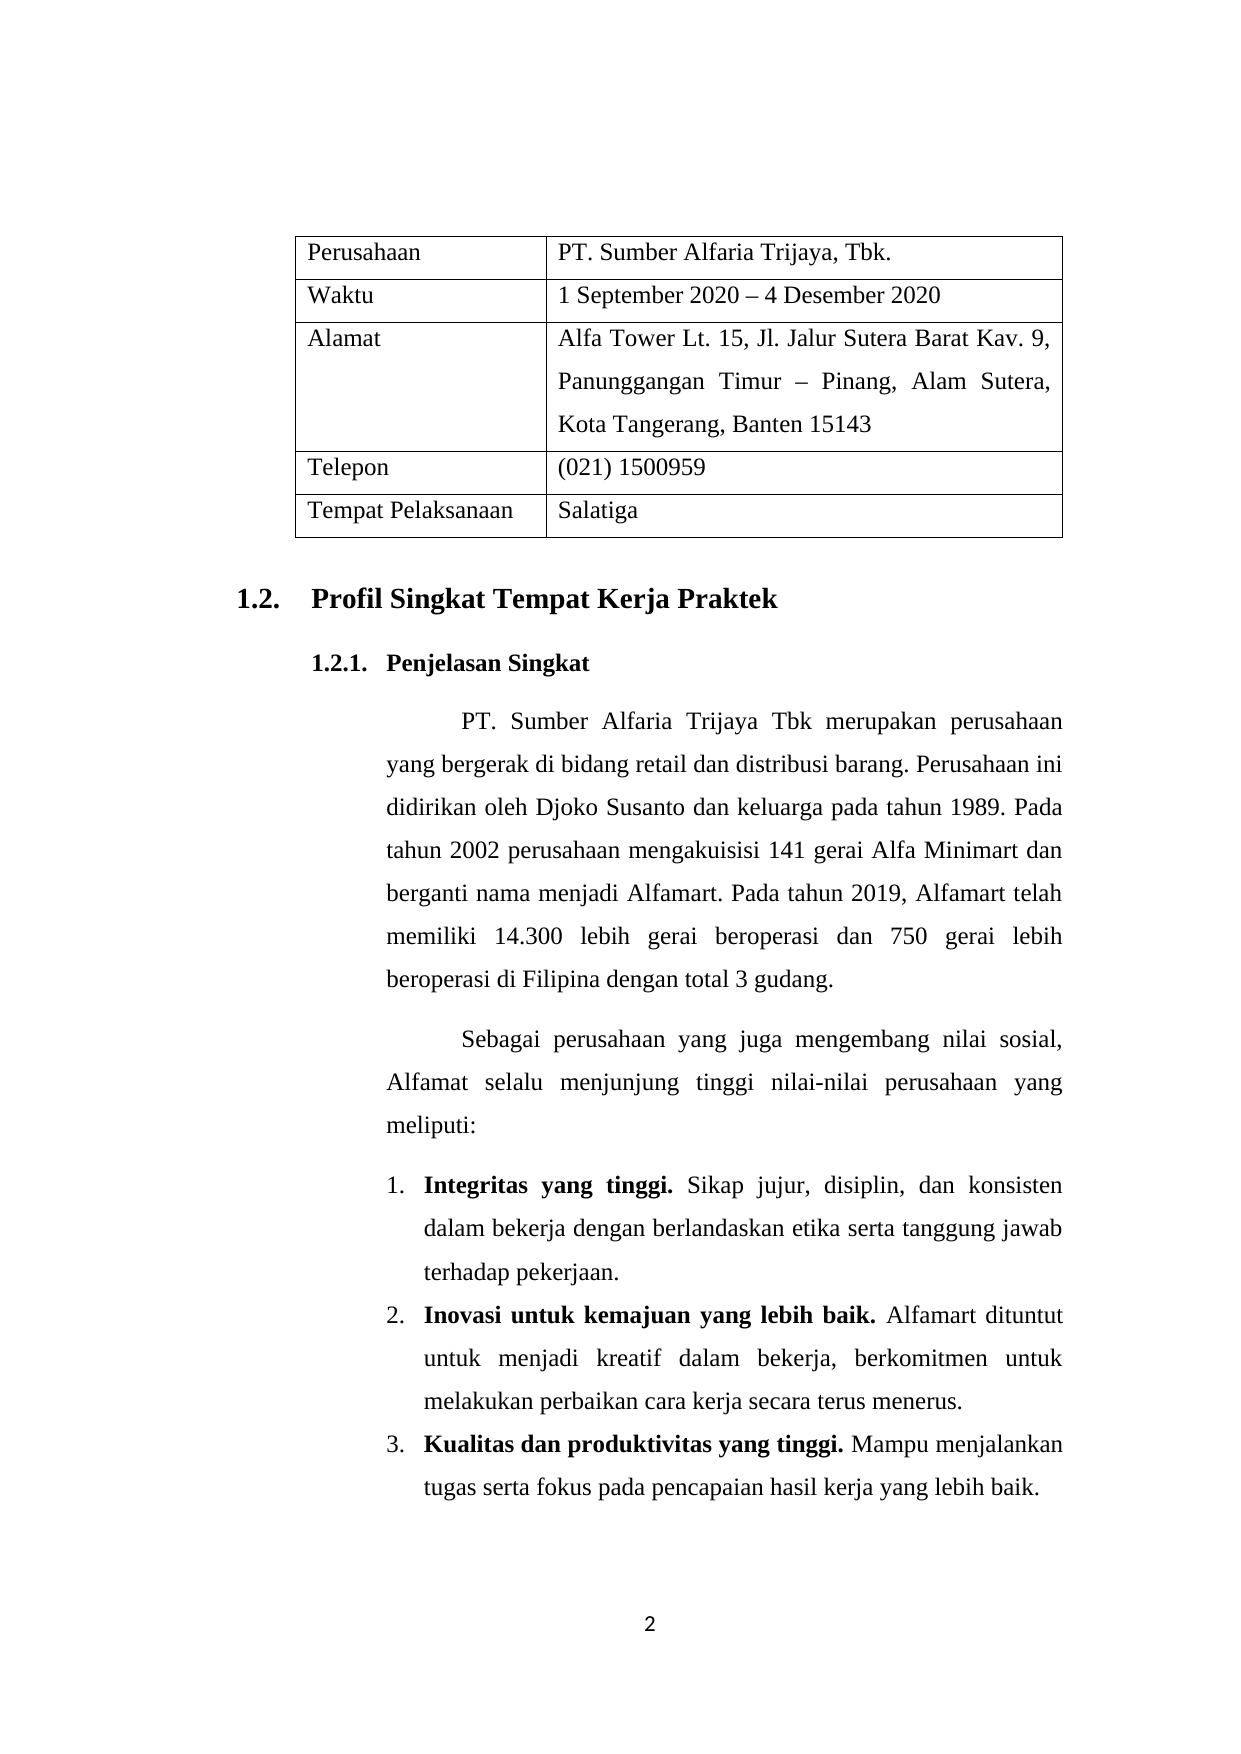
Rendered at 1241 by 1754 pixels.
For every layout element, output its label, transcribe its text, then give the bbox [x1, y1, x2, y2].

table_cell Waktu [296, 280, 546, 322]
list Integritas yang tinggi. Sikap jujur, disiplin, dan konsisten dalam bekerja dengan berlandaskan etika serta tanggung jawab terhadap pekerjaan. [386, 1170, 1063, 1285]
table_cell Salatiga [547, 495, 1062, 537]
list Penjelasan Singkat [311, 648, 1063, 677]
table_cell Alamat [296, 323, 546, 451]
text Sebagai perusahaan yang juga mengembang nilai sosial, Alfamat selalu menjunjung tinggi nilai-nilai perusahaan yang meliputi: [386, 1024, 1063, 1139]
table_header PT. Sumber Alfaria Trijaya, Tbk. [547, 237, 1062, 279]
table_cell (021) 1500959 [547, 452, 1062, 494]
list Inovasi untuk kemajuan yang lebih baik. Alfamart dituntut untuk menjadi kreatif dalam bekerja, berkomitmen untuk melakukan perbaikan cara kerja secara terus menerus. [386, 1300, 1063, 1415]
list Profil Singkat Tempat Kerja Praktek [236, 581, 1063, 615]
table_cell Alfa Tower Lt. 15, Jl. Jalur Sutera Barat Kav. 9, Panunggangan Timur – Pinang, Alam Sutera, Kota Tangerang, Banten 15143 [547, 323, 1062, 451]
text PT. Sumber Alfaria Trijaya Tbk merupakan perusahaan yang bergerak di bidang retail dan distribusi barang. Perusahaan ini didirikan oleh Djoko Susanto dan keluarga pada tahun 1989. Pada tahun 2002 perusahaan mengakuisisi 141 gerai Alfa Minimart dan berganti nama menjadi Alfamart. Pada tahun 2019, Alfamart telah memiliki 14.300 lebih gerai beroperasi dan 750 gerai lebih beroperasi di Filipina dengan total 3 gudang. [386, 706, 1063, 993]
table_cell Tempat Pelaksanaan [296, 495, 546, 537]
table_cell Telepon [296, 452, 546, 494]
table_header Perusahaan [296, 237, 546, 279]
list Kualitas dan produktivitas yang tinggi. Mampu menjalankan tugas serta fokus pada pencapaian hasil kerja yang lebih baik. [386, 1429, 1063, 1501]
table_cell 1 September 2020 – 4 Desember 2020 [547, 280, 1062, 322]
